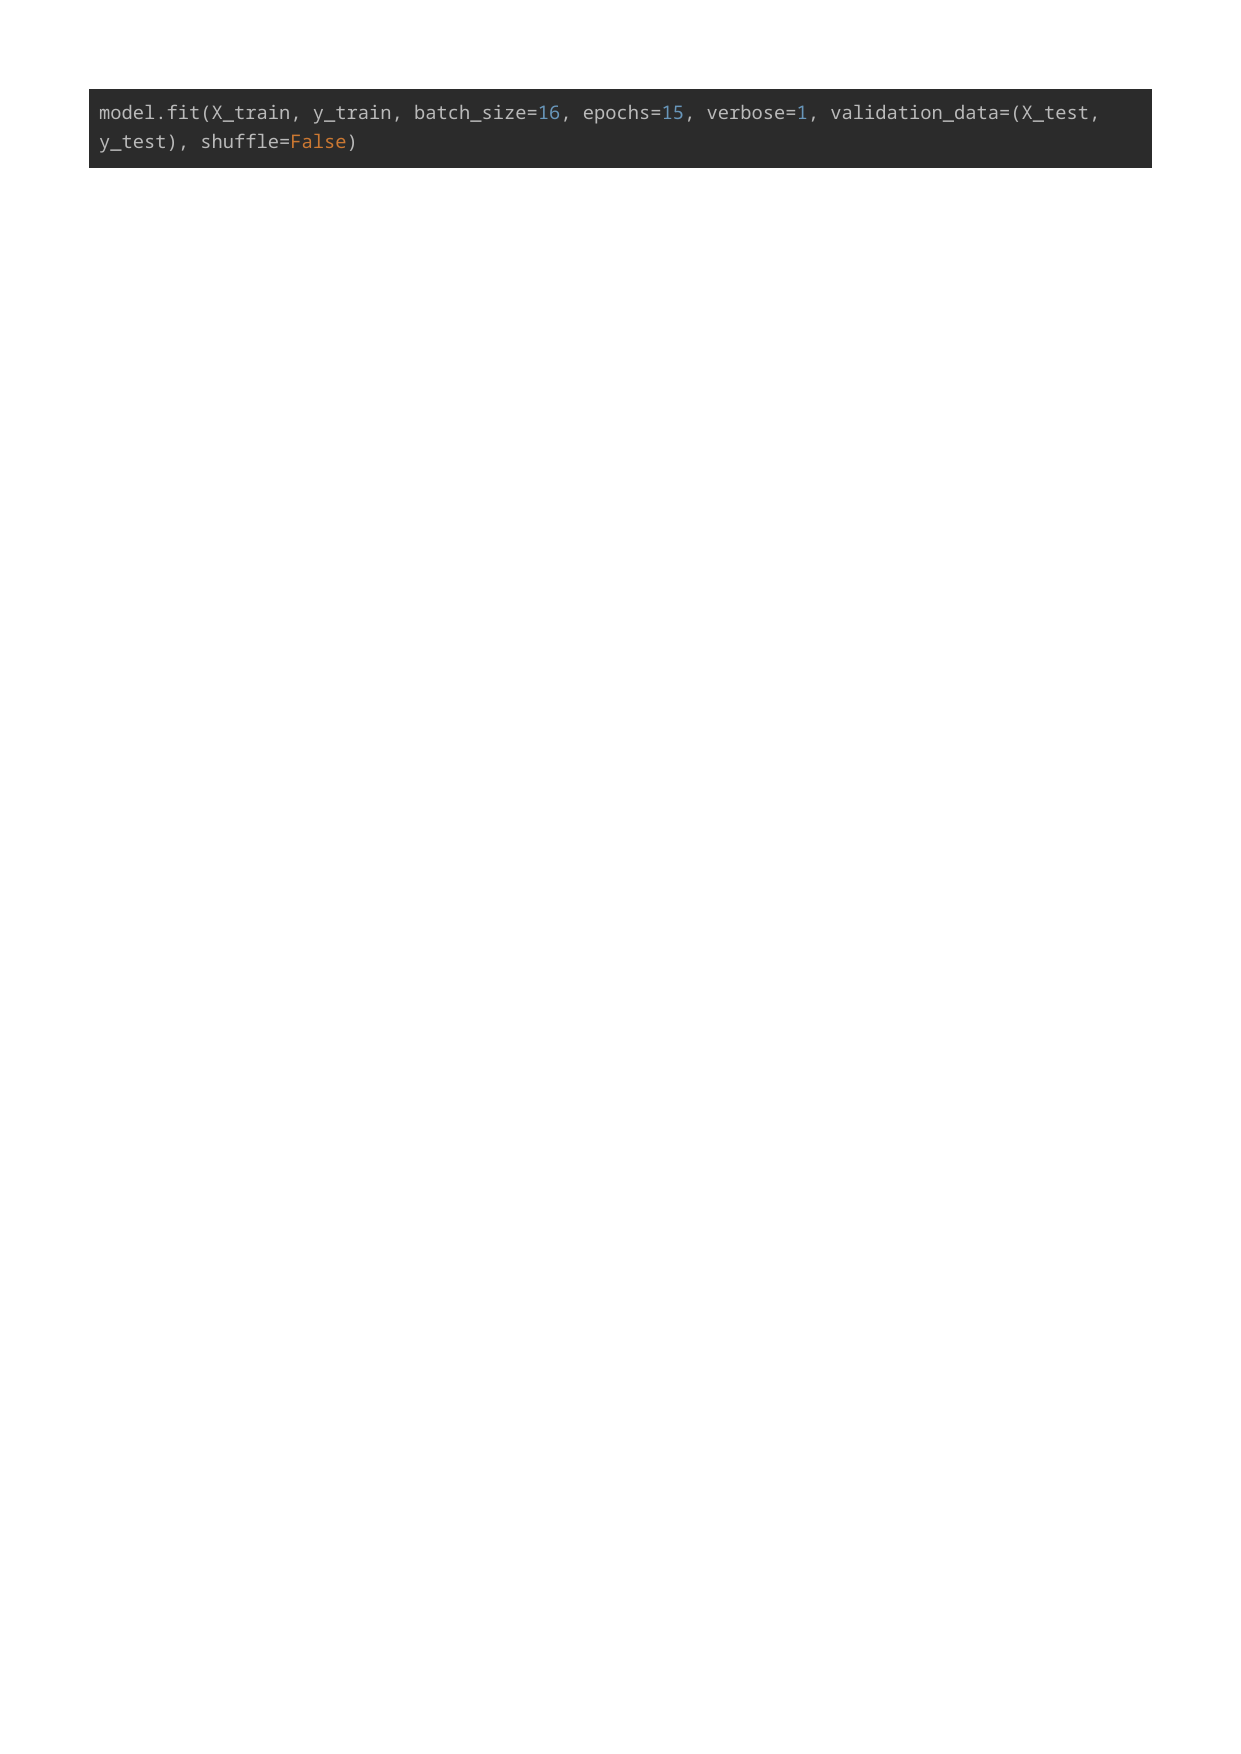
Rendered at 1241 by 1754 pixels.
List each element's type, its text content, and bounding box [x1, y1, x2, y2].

table_header model.fit(X_train, y_train, batch_size=16, epochs=15, verbose=1, validation_data=(X_test, y_test), shuffle=False) [89, 89, 1152, 168]
